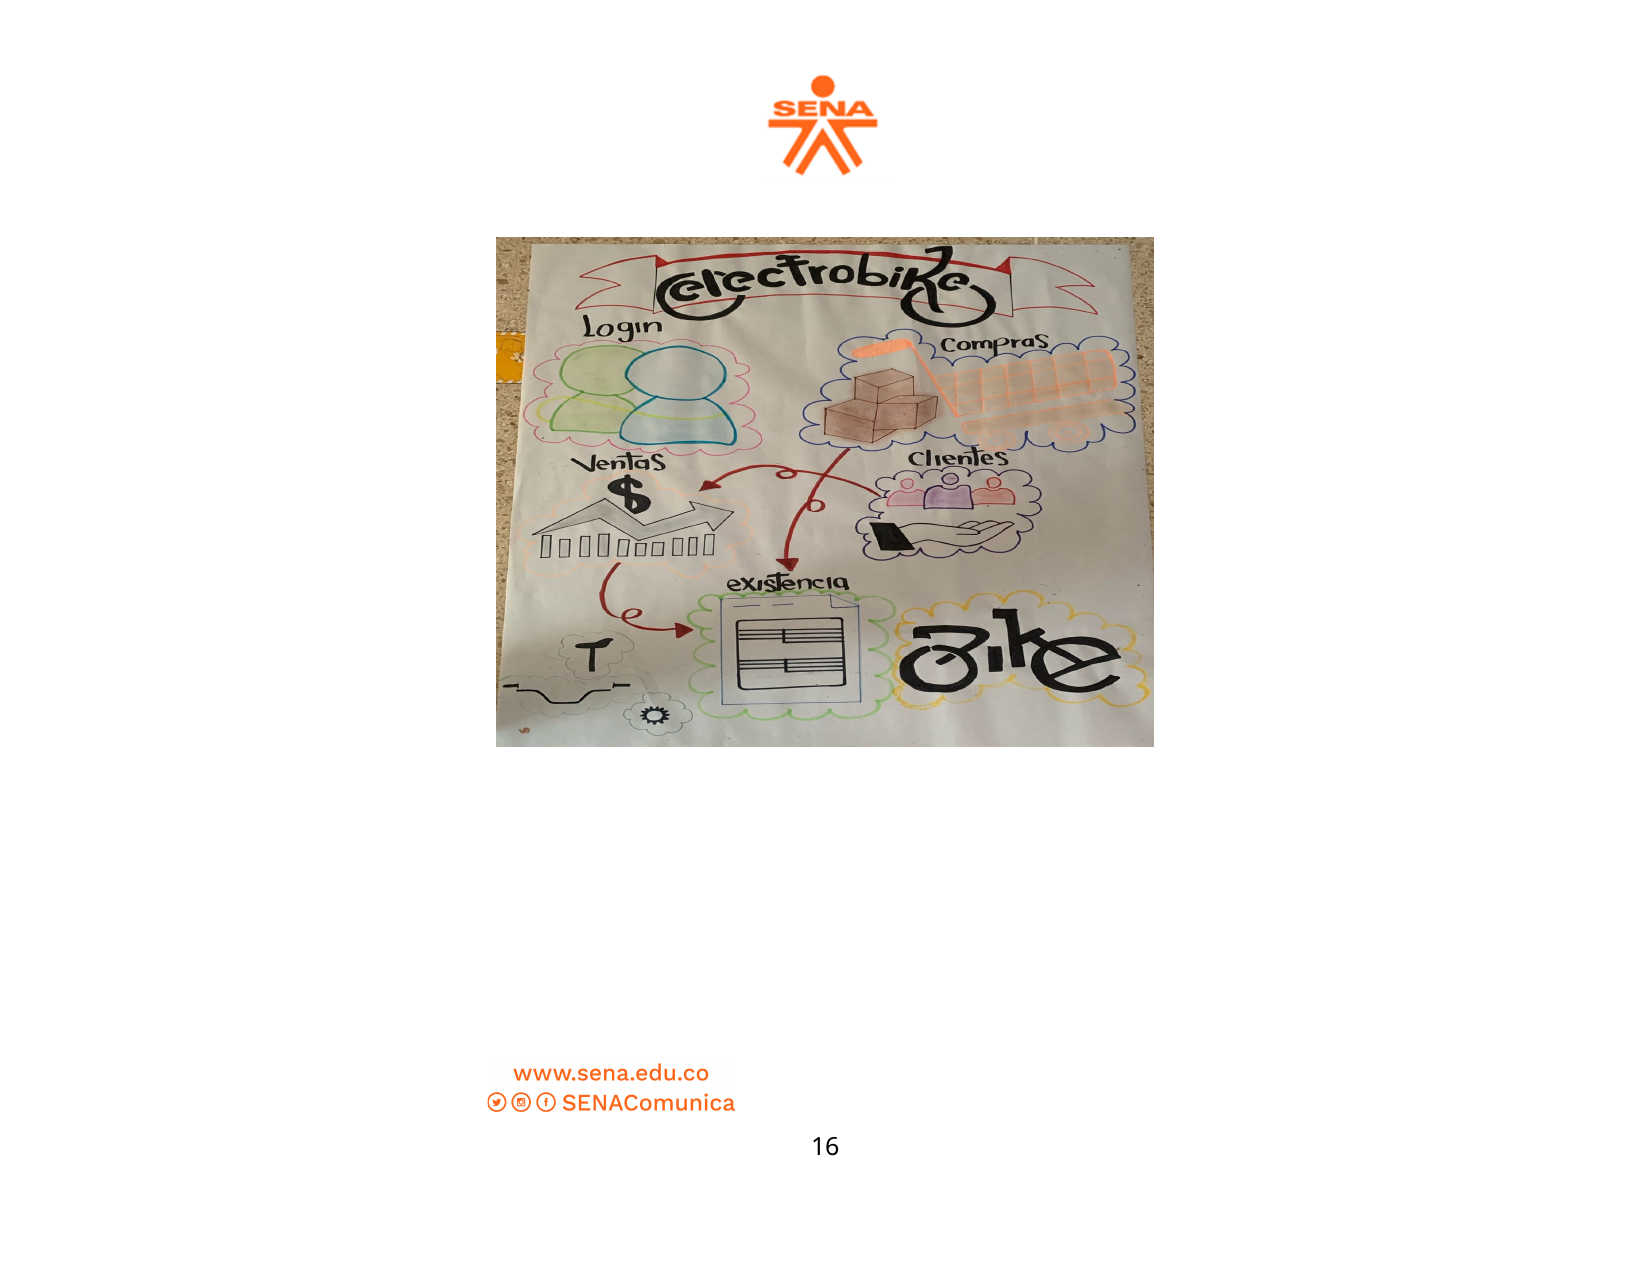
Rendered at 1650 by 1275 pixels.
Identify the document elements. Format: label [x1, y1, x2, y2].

picture [496, 237, 1154, 747]
picture [761, 73, 889, 184]
picture [487, 1061, 735, 1112]
